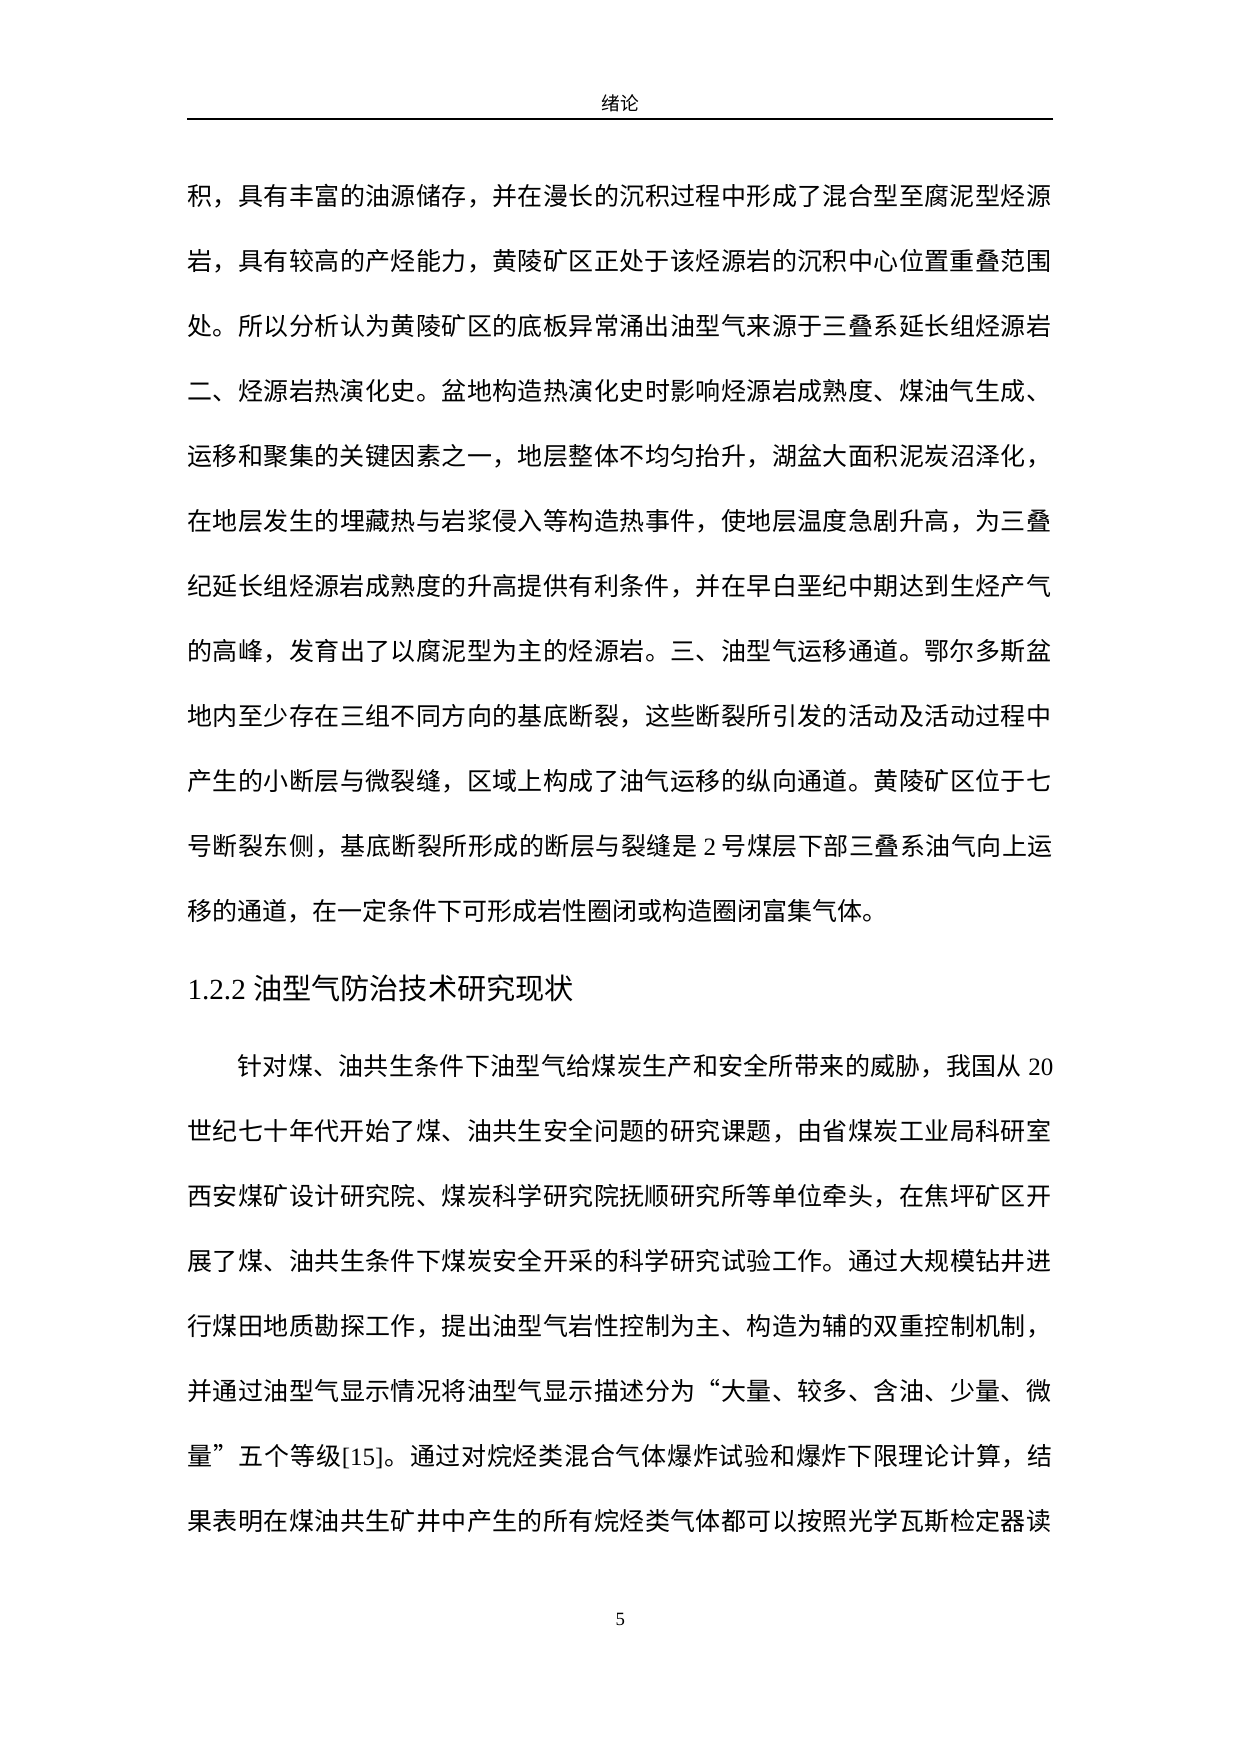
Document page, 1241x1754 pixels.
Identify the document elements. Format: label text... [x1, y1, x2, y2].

text 1.2.2 油型气防治技术研究现状 [187, 954, 1053, 1019]
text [187, 162, 1053, 942]
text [187, 1032, 1053, 1552]
